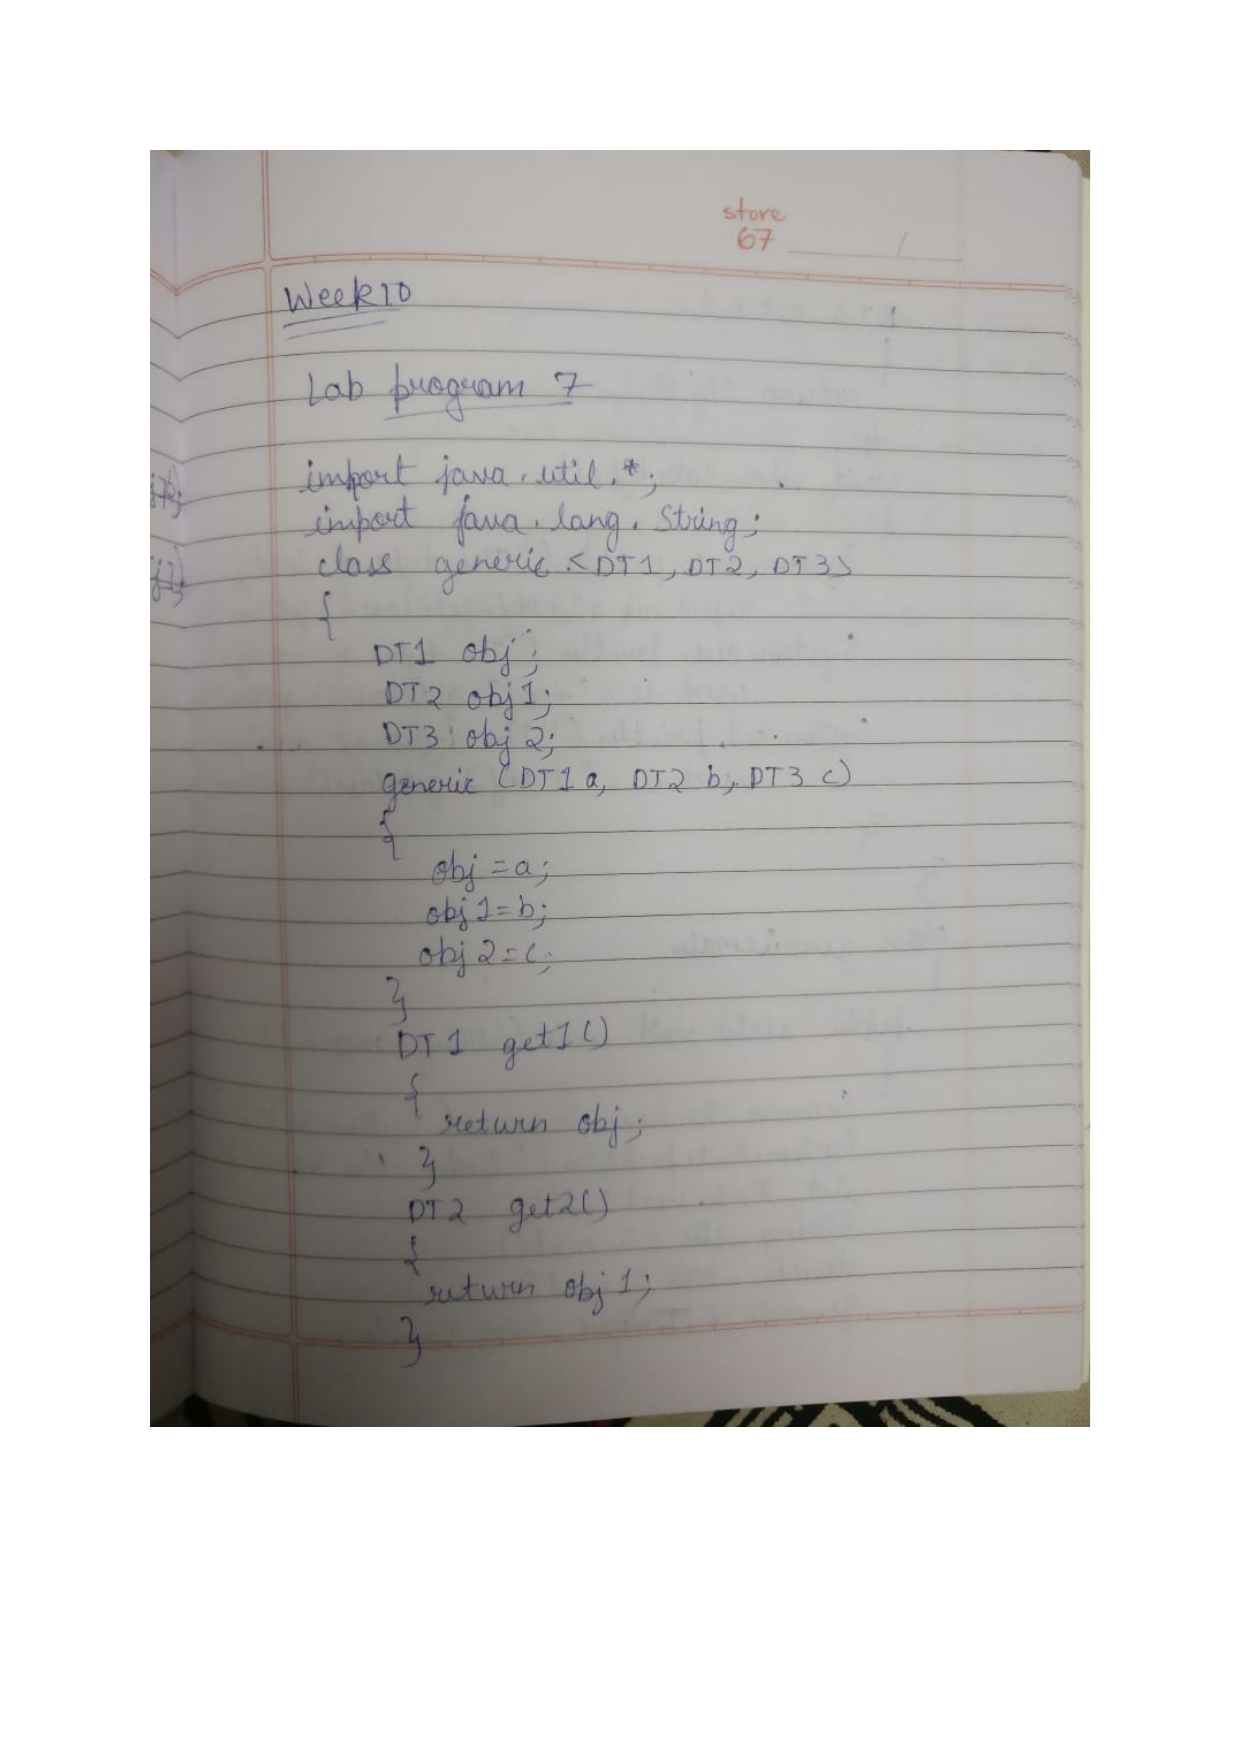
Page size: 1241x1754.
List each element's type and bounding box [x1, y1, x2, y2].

picture [150, 150, 1091, 1427]
